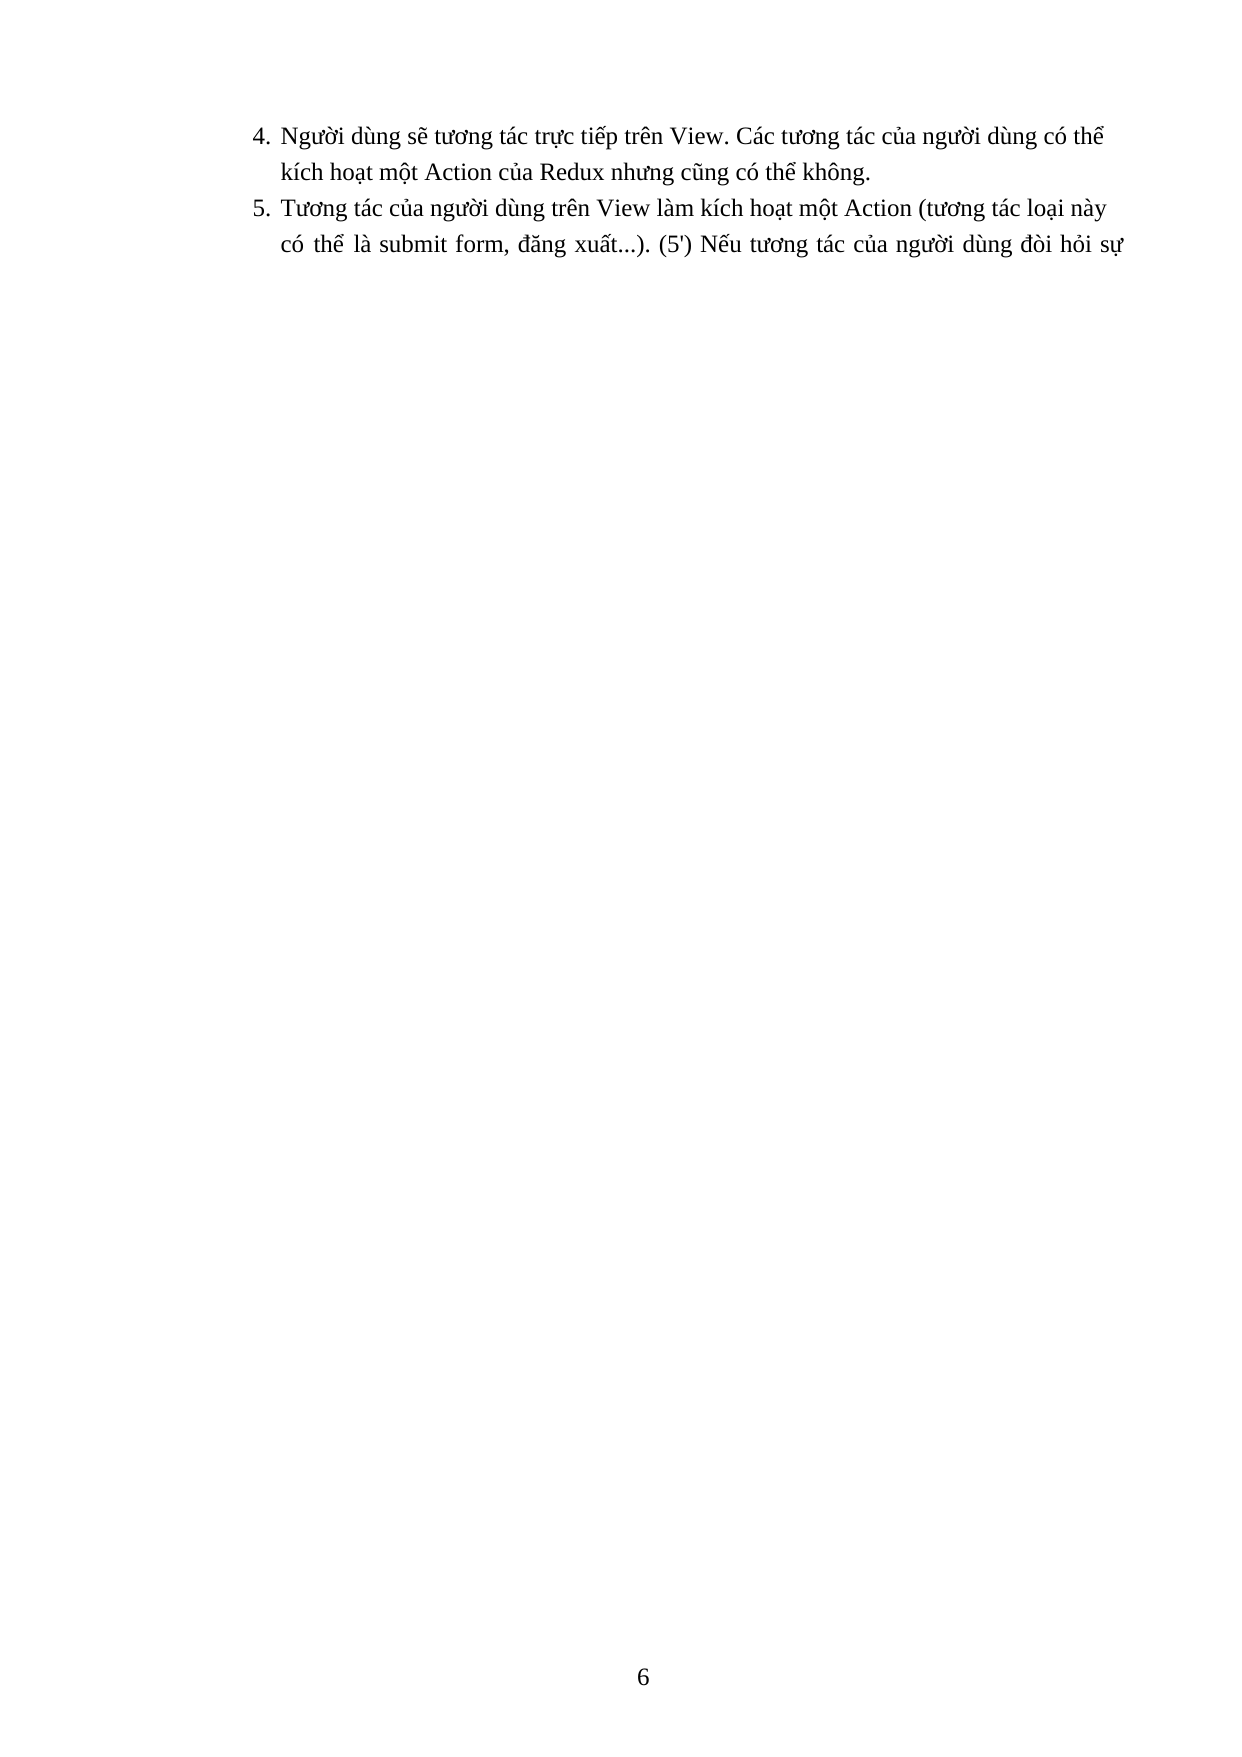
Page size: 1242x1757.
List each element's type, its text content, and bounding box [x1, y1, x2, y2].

list Người dùng sẽ tương tác trực tiếp trên View. Các tương tác của người dùng có thể kích hoạt một Action của Redux nhưng cũng có thể không. [252, 121, 1122, 186]
list Tương tác của người dùng trên View làm kích hoạt một Action (tương tác loại này có thể là submit form, đăng xuất...). (5') Nếu tương tác của người dùng đòi hỏi sự [252, 193, 1123, 257]
